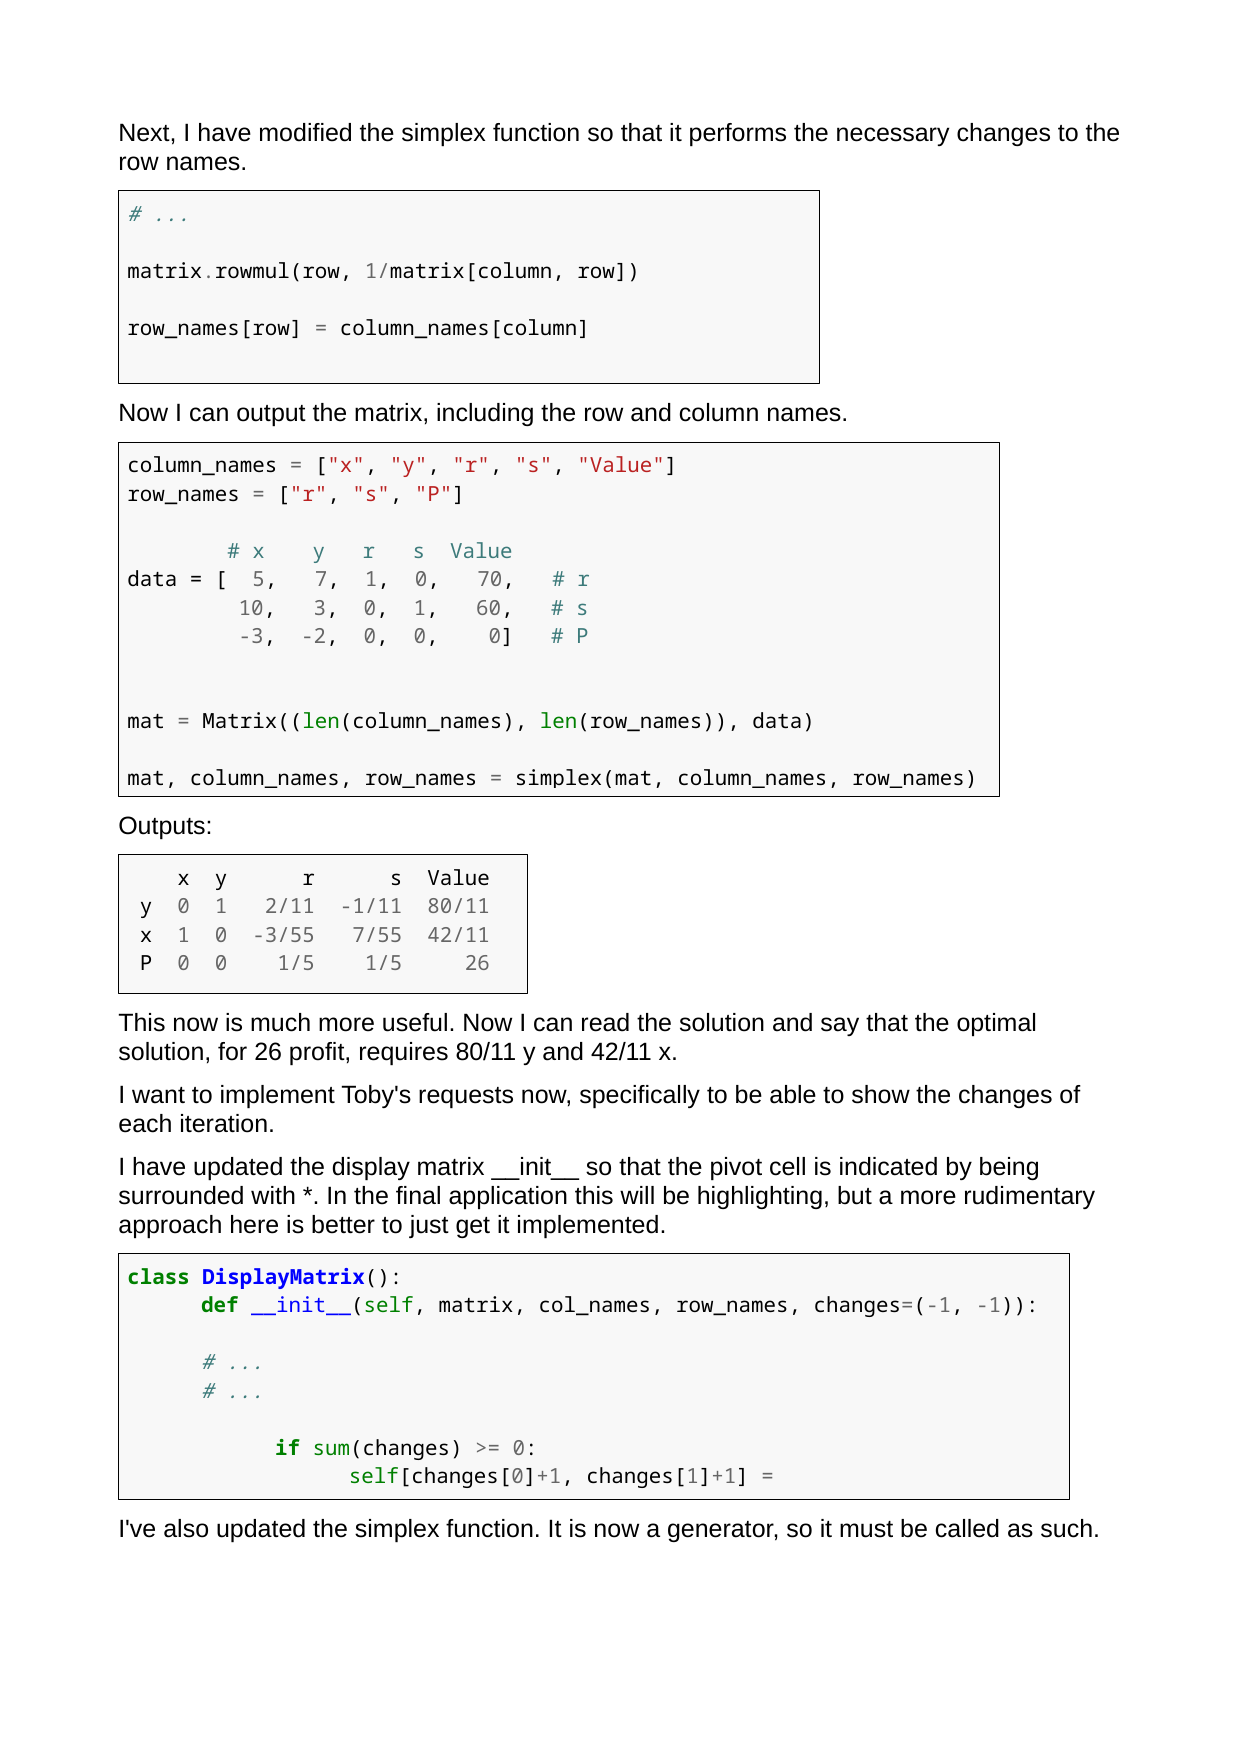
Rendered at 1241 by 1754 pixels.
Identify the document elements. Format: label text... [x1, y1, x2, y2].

text I've also updated the simplex function. It is now a generator, so it must be called as such. [118, 1514, 1122, 1543]
text Next, I have modified the simplex function so that it performs the necessary changes to the row names. [118, 118, 1122, 176]
text Outputs: [118, 811, 1122, 840]
text Now I can output the matrix, including the row and column names. [118, 398, 1122, 427]
text I have updated the display matrix __init__ so that the pivot cell is indicated by being surrounded with *. In the final application this will be highlighting, but a more rudimentary approach here is better to just get it implemented. [118, 1152, 1122, 1239]
text This now is much more useful. Now I can read the solution and say that the optimal solution, for 26 profit, requires 80/11 y and 42/11 x. [118, 1008, 1122, 1066]
text I want to implement Toby's requests now, specifically to be able to show the changes of each iteration. [118, 1080, 1122, 1138]
